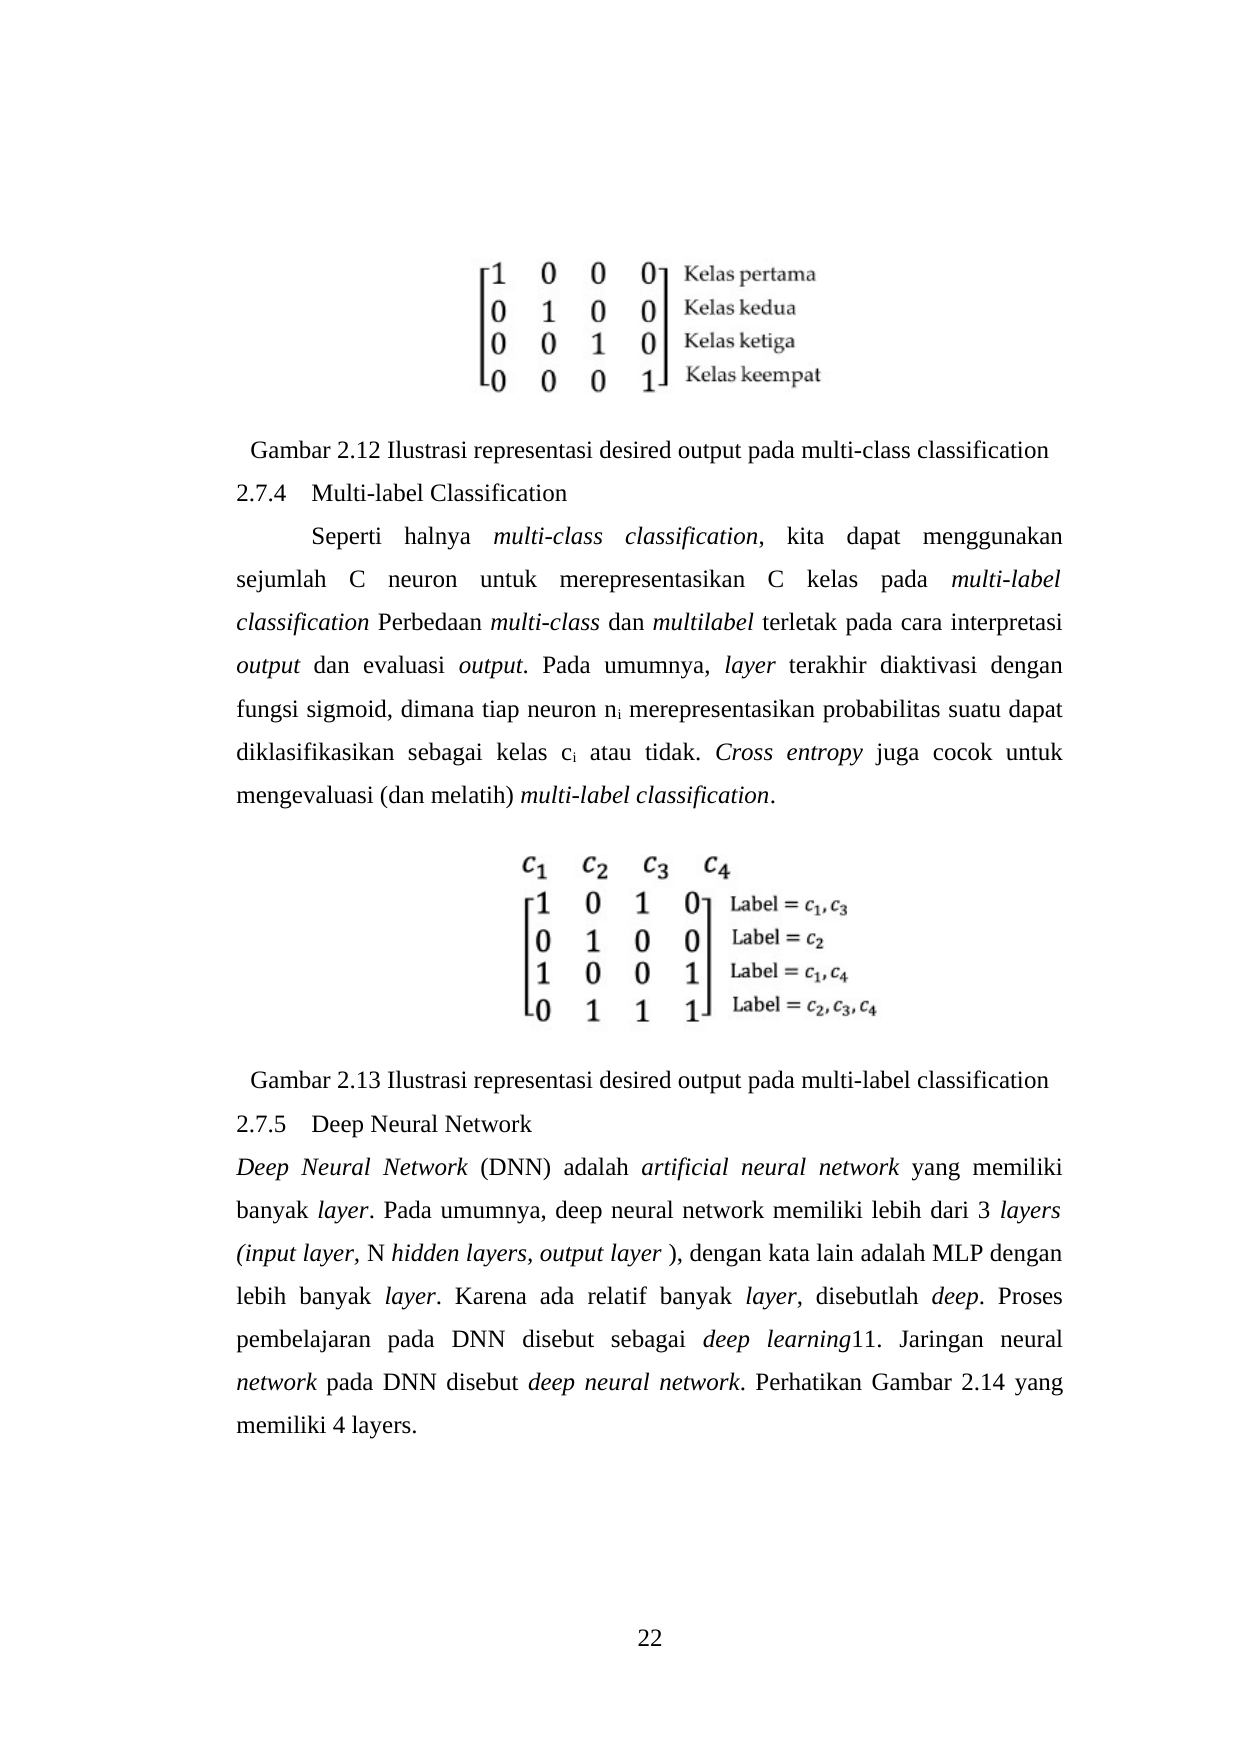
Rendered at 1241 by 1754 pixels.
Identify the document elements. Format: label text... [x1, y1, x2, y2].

text Seperti halnya multi-class classification, kita dapat menggunakan sejumlah C neuron untuk merepresentasikan C kelas pada multi-label classification Perbedaan multi-class dan multilabel terletak pada cara interpretasi output dan evaluasi output. Pada umumnya, layer terakhir diaktivasi dengan fungsi sigmoid, dimana tiap neuron ni merepresentasikan probabilitas suatu dapat diklasifikasikan sebagai kelas ci atau tidak. Cross entropy juga cocok untuk mengevaluasi (dan melatih) multi-label classification. [236, 521, 1063, 809]
text Gambar 2.13 Ilustrasi representasi desired output pada multi-label classification [236, 1066, 1063, 1094]
picture [476, 823, 899, 1052]
subtitle Multi-label Classification [236, 478, 1063, 507]
picture [459, 236, 841, 421]
text Deep Neural Network (DNN) adalah artificial neural network yang memiliki banyak layer. Pada umumnya, deep neural network memiliki lebih dari 3 layers (input layer, N hidden layers, output layer ), dengan kata lain adalah MLP dengan lebih banyak layer. Karena ada relatif banyak layer, disebutlah deep. Proses pembelajaran pada DNN disebut sebagai deep learning11. Jaringan neural network pada DNN disebut deep neural network. Perhatikan Gambar 2.14 yang memiliki 4 layers. [236, 1152, 1063, 1439]
text Gambar 2.12 Ilustrasi representasi desired output pada multi-class classification [236, 435, 1063, 464]
subtitle Deep Neural Network [236, 1109, 1063, 1137]
